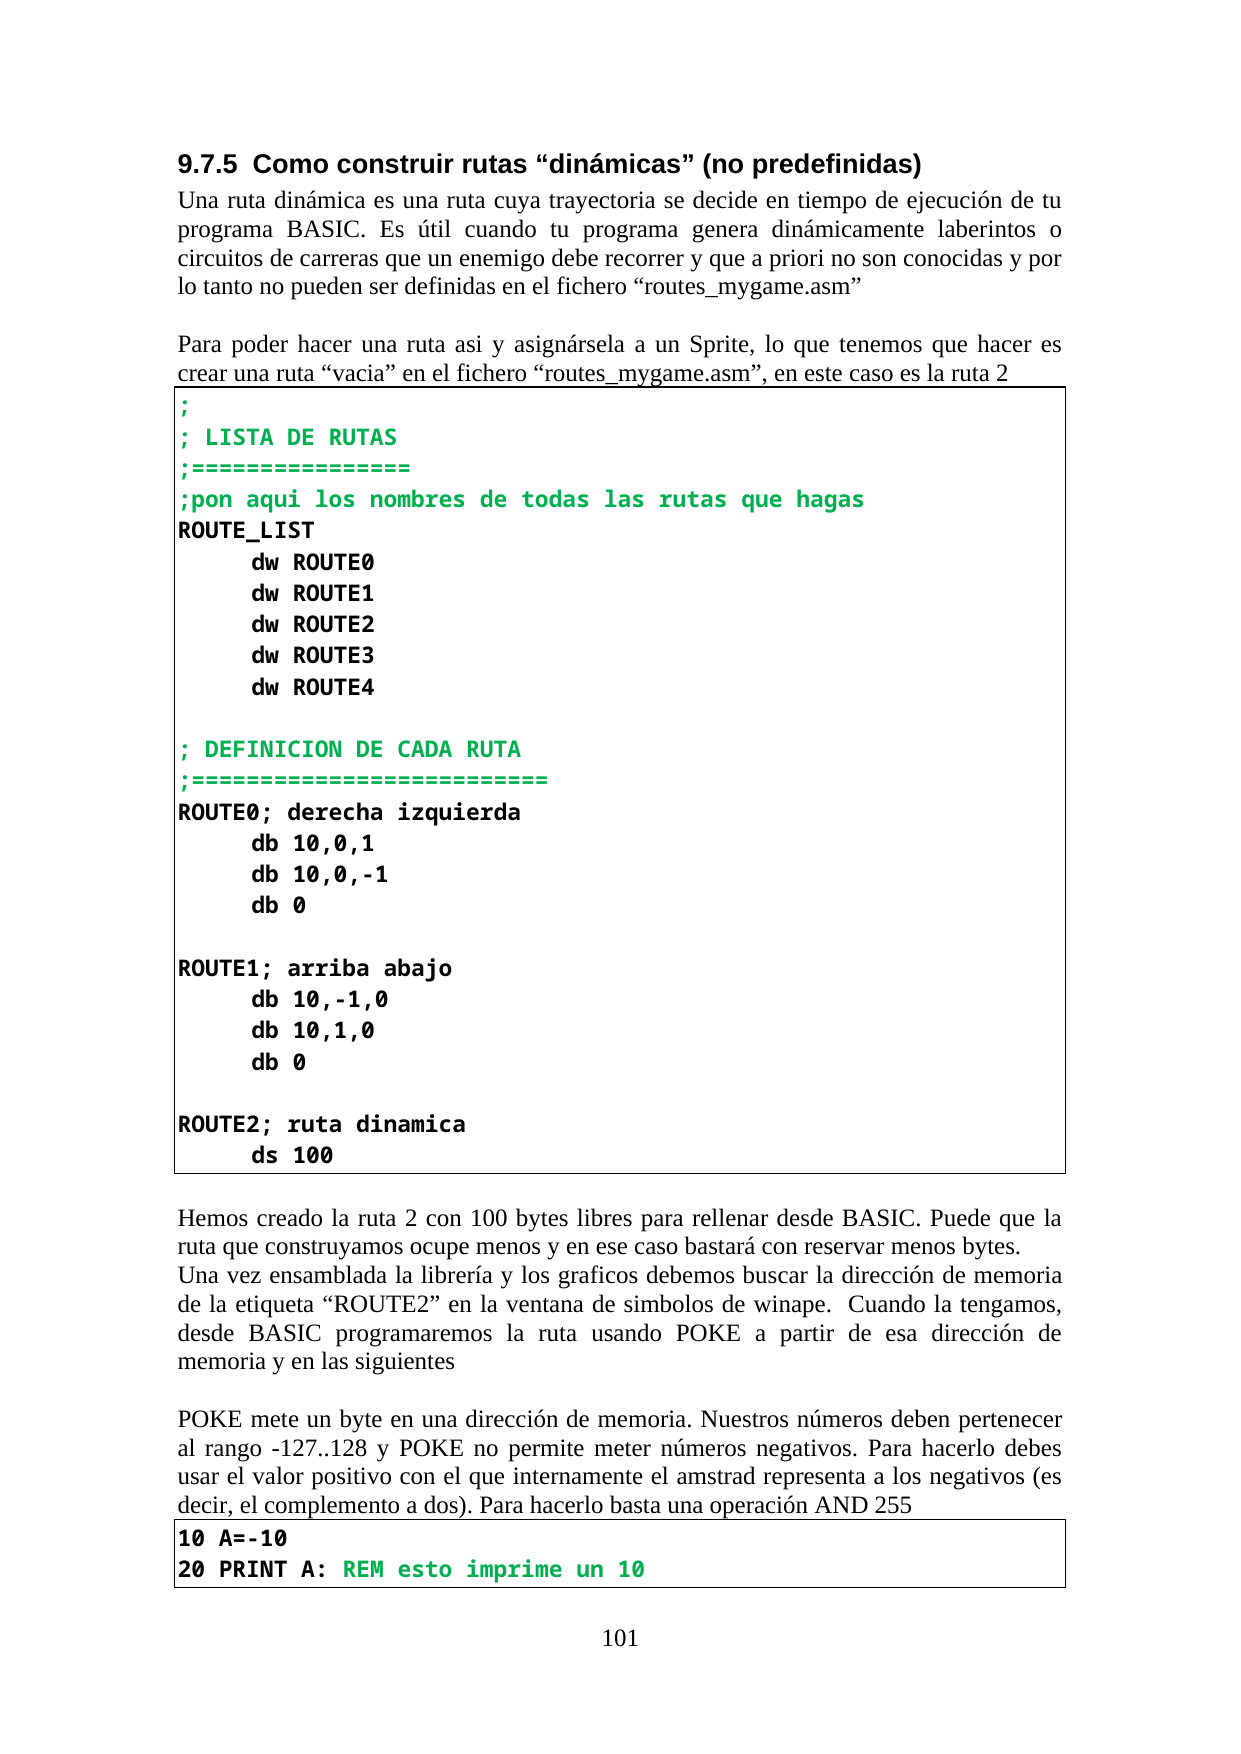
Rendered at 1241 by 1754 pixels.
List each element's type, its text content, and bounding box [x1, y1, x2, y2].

text ; LISTA DE RUTAS [177, 421, 1063, 452]
text ROUTE0; derecha izquierda [177, 796, 1063, 827]
text ROUTE_LIST [177, 514, 1063, 546]
text db 10,1,0 [177, 1014, 1063, 1046]
text ; DEFINICION DE CADA RUTA [177, 733, 1063, 764]
text Hemos creado la ruta 2 con 100 bytes libres para rellenar desde BASIC. Puede que la ruta que construyamos ocupe menos y en ese caso bastará con reservar menos bytes. [177, 1203, 1063, 1260]
text Una vez ensamblada la librería y los graficos debemos buscar la dirección de memoria de la etiqueta “ROUTE2” en la ventana de simbolos de winape. Cuando la tengamos, desde BASIC programaremos la ruta usando POKE a partir de esa dirección de memoria y en las siguientes [177, 1260, 1063, 1375]
text POKE mete un byte en una dirección de memoria. Nuestros números deben pertenecer al rango -127..128 y POKE no permite meter números negativos. Para hacerlo debes usar el valor positivo con el que internamente el amstrad representa a los negativos (es decir, el complemento a dos). Para hacerlo basta una operación AND 255 [177, 1404, 1063, 1519]
text 10 A=-10 [175, 1520, 1065, 1550]
text ds 100 [175, 1136, 1065, 1173]
text db 10,0,-1 [177, 858, 1063, 889]
text dw ROUTE2 [177, 608, 1063, 639]
text ;========================== [177, 764, 1063, 796]
text Una ruta dinámica es una ruta cuya trayectoria se decide en tiempo de ejecución de tu programa BASIC. Es útil cuando tu programa genera dinámicamente laberintos o circuitos de carreras que un enemigo debe recorrer y que a priori no son conocidas y por lo tanto no pueden ser definidas en el fichero “routes_mygame.asm” [177, 185, 1063, 300]
subtitle Como construir rutas “dinámicas” (no predefinidas) [177, 148, 1063, 179]
text db 0 [177, 1046, 1063, 1077]
text ROUTE1; arriba abajo [177, 952, 1063, 983]
text dw ROUTE0 [177, 546, 1063, 577]
text dw ROUTE4 [177, 671, 1063, 702]
text ; [175, 388, 1065, 421]
text dw ROUTE3 [177, 639, 1063, 671]
text ;================ [177, 452, 1063, 483]
text ;pon aqui los nombres de todas las rutas que hagas [177, 483, 1063, 514]
text ROUTE2; ruta dinamica [177, 1108, 1063, 1136]
text Para poder hacer una ruta asi y asignársela a un Sprite, lo que tenemos que hacer es crear una ruta “vacia” en el fichero “routes_mygame.asm”, en este caso es la ruta 2 [177, 329, 1063, 386]
text dw ROUTE1 [177, 577, 1063, 608]
text db 10,0,1 [177, 827, 1063, 858]
text db 0 [177, 889, 1063, 921]
text db 10,-1,0 [177, 983, 1063, 1014]
text 20 PRINT A: REM esto imprime un 10 [175, 1550, 1065, 1587]
